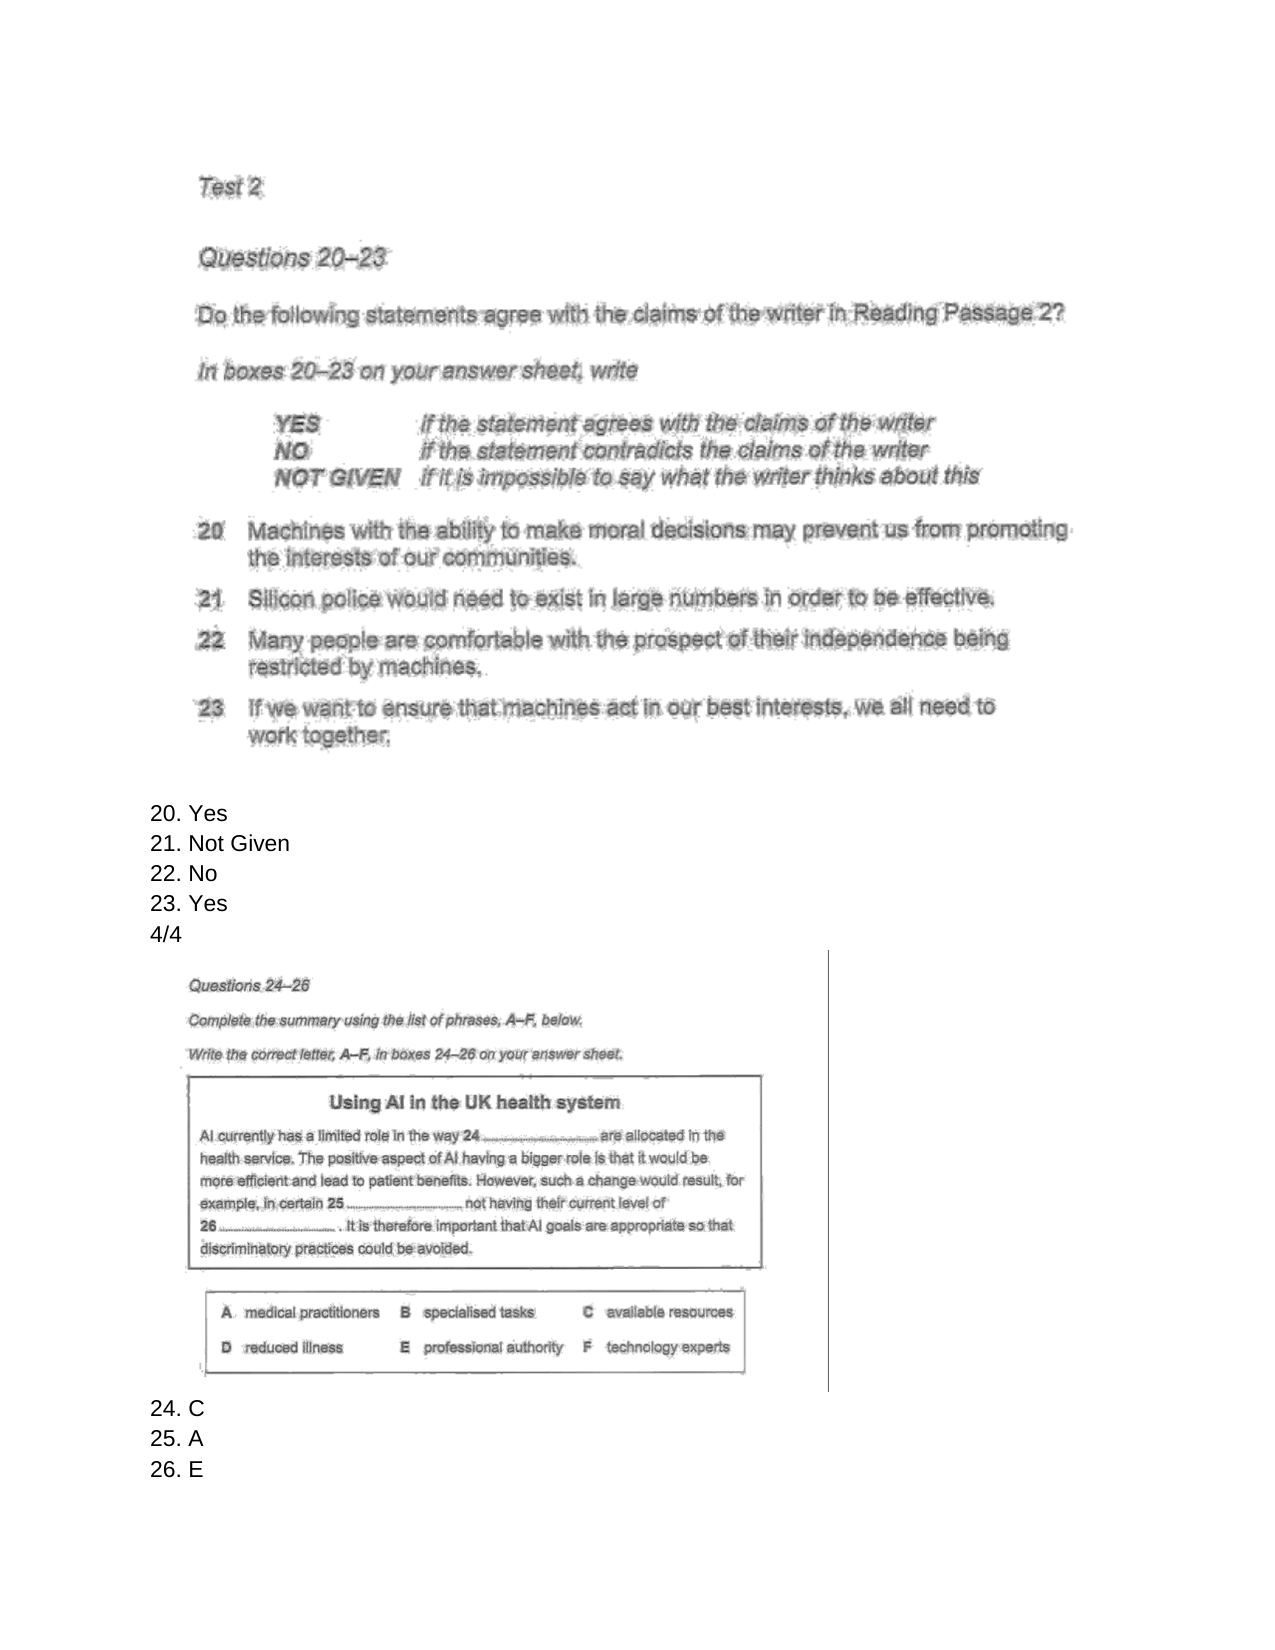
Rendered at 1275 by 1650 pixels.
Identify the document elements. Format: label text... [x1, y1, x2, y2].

text 23. Yes [150, 890, 1125, 917]
text 4/4 [150, 921, 1125, 947]
text 20. Yes [150, 800, 1125, 826]
text 26. E [150, 1456, 1125, 1482]
picture [150, 150, 1125, 796]
text 21. Not Given [150, 830, 1125, 856]
text 22. No [150, 860, 1125, 886]
text 24. C [150, 1395, 1125, 1422]
text 25. A [150, 1425, 1125, 1452]
picture [150, 950, 829, 1392]
